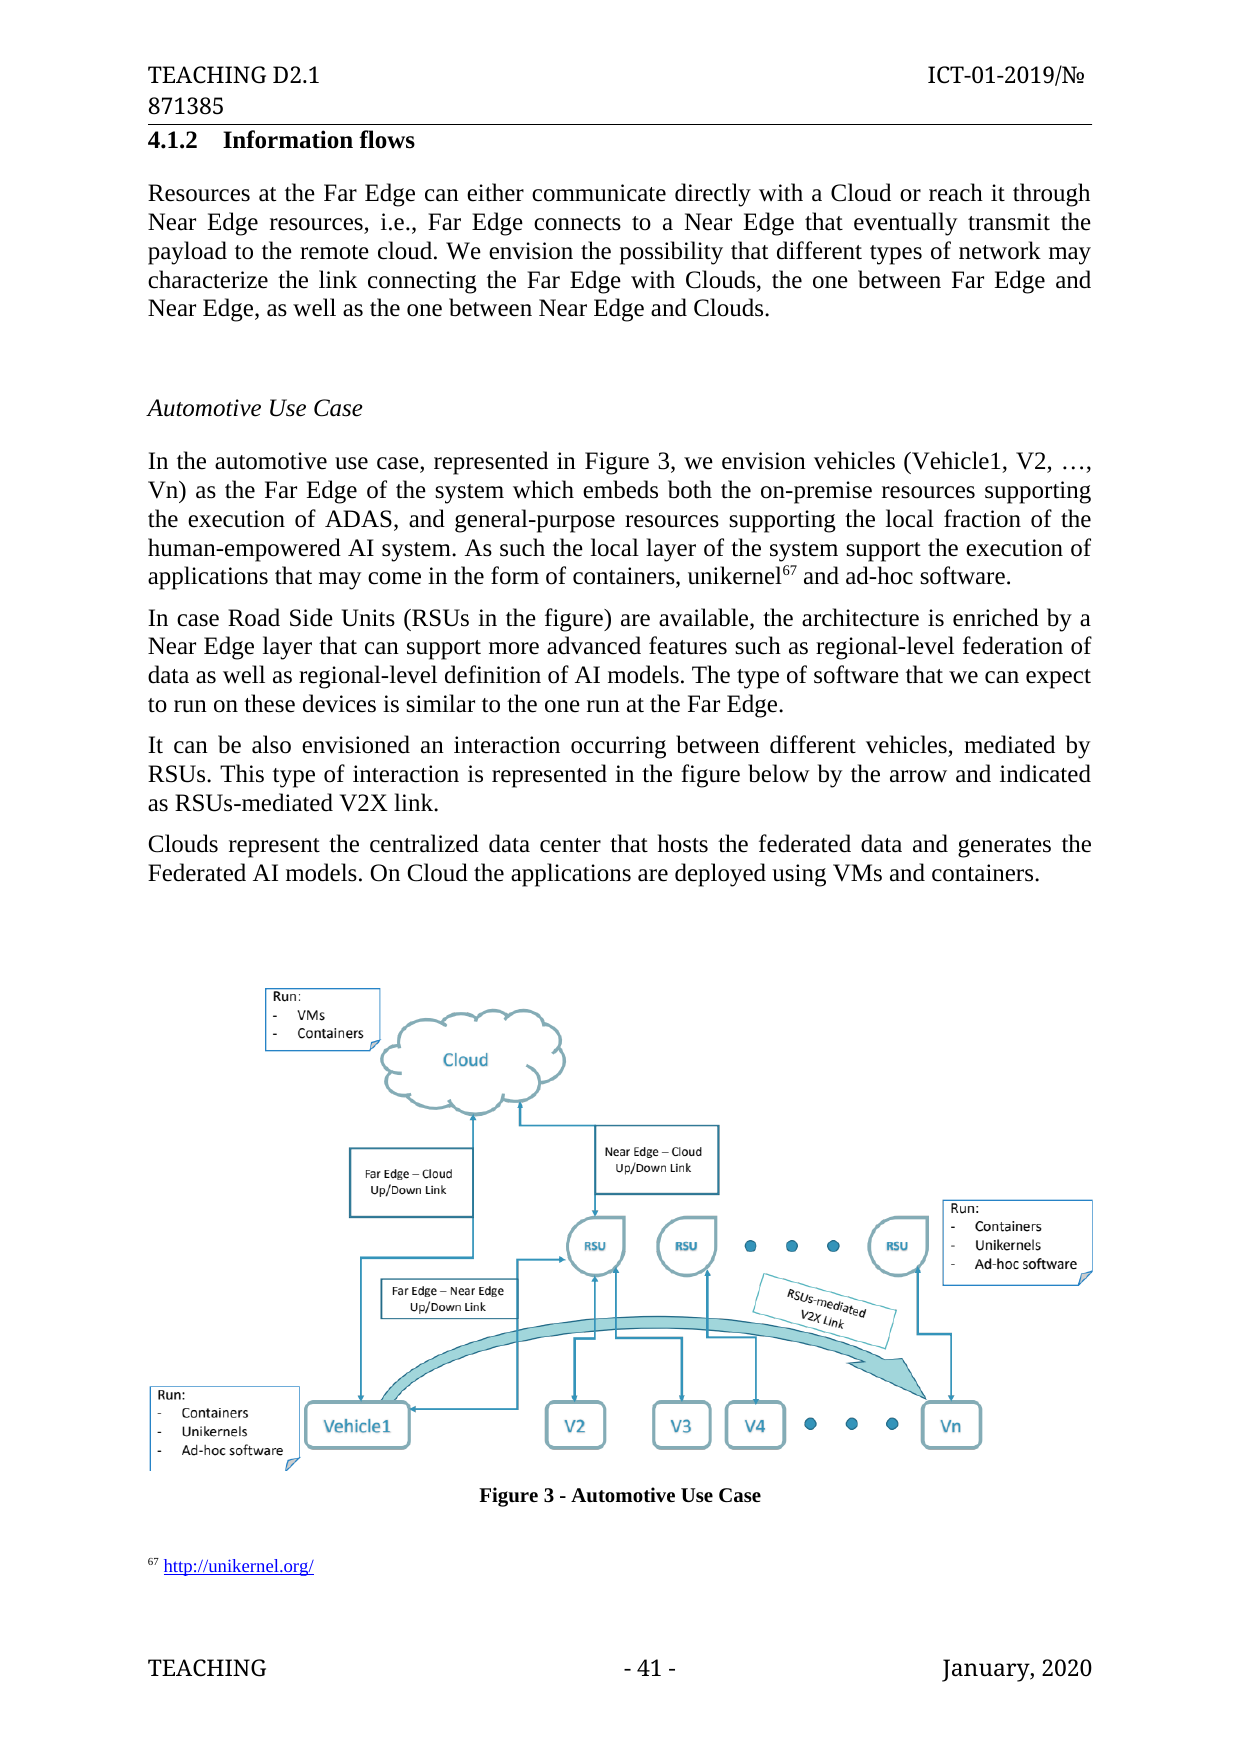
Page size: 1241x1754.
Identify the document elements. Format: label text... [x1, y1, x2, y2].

text In the automotive use case, represented in Figure 3, we envision vehicles (Vehicle1, V2, …, Vn) as the Far Edge of the system which embeds both the on-premise resources supporting the execution of ADAS, and general-purpose resources supporting the local fraction of the human-empowered AI system. As such the local layer of the system support the execution of applications that may come in the form of containers, unikernel and ad-hoc software. [148, 446, 1092, 590]
text Clouds represent the centralized data center that hosts the federated data and generates the Federated AI models. On Cloud the applications are deployed using VMs and containers. [148, 829, 1092, 886]
subtitle Automotive Use Case [148, 393, 1092, 421]
subtitle Information flows [148, 125, 1092, 153]
text Figure 3 - Automotive Use Case [148, 1482, 1092, 1507]
text It can be also envisioned an interaction occurring between different vehicles, mediated by RSUs. This type of interaction is represented in the figure below by the arrow and indicated as RSUs-mediated V2X link. [148, 730, 1092, 816]
text Resources at the Far Edge can either communicate directly with a Cloud or reach it through Near Edge resources, i.e., Far Edge connects to a Near Edge that eventually transmit the payload to the remote cloud. We envision the possibility that different types of network may characterize the link connecting the Far Edge with Clouds, the one between Far Edge and Near Edge, as well as the one between Near Edge and Clouds. [148, 178, 1092, 322]
text In case Road Side Units (RSUs in the figure) are available, the architecture is enriched by a Near Edge layer that can support more advanced features such as regional-level federation of data as well as regional-level definition of AI models. The type of software that we can expect to run on these devices is similar to the one run at the Far Edge. [148, 603, 1092, 718]
